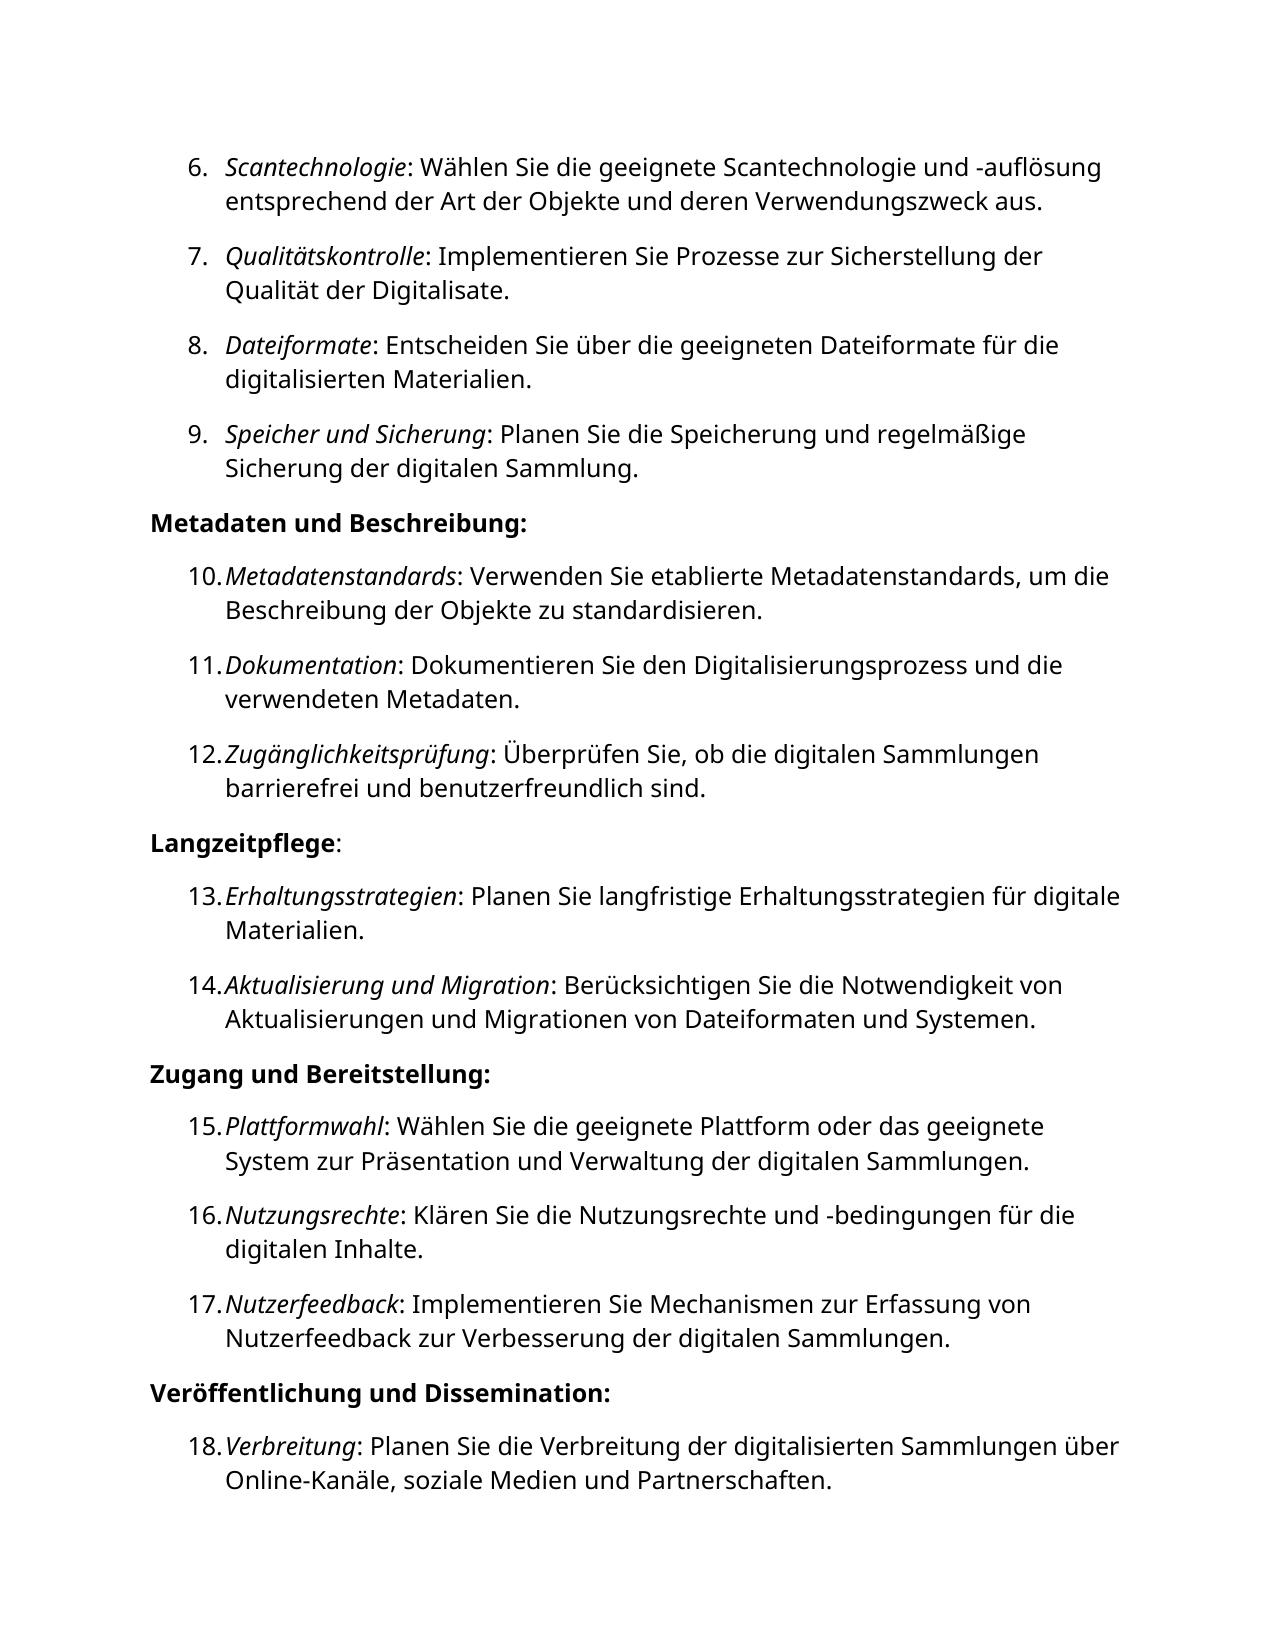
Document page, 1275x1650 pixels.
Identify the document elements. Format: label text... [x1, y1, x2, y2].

text Metadaten und Beschreibung: [150, 506, 1125, 540]
list Nutzungsrechte: Klären Sie die Nutzungsrechte und -bedingungen für die digitalen Inhalte. [187, 1198, 1125, 1266]
list Zugänglichkeitsprüfung: Überprüfen Sie, ob die digitalen Sammlungen barrierefrei und benutzerfreundlich sind. [187, 737, 1125, 805]
list Erhaltungsstrategien: Planen Sie langfristige Erhaltungsstrategien für digitale Materialien. [187, 878, 1125, 946]
list Scantechnologie: Wählen Sie die geeignete Scantechnologie und -auflösung entsprechend der Art der Objekte und deren Verwendungszweck aus. [187, 150, 1125, 218]
list Dateiformate: Entscheiden Sie über die geeigneten Dateiformate für die digitalisierten Materialien. [187, 328, 1125, 396]
text Veröffentlichung und Dissemination: [150, 1376, 1125, 1410]
list Aktualisierung und Migration: Berücksichtigen Sie die Notwendigkeit von Aktualisierungen und Migrationen von Dateiformaten und Systemen. [187, 967, 1125, 1035]
text Langzeitpflege: [150, 826, 1125, 859]
list Qualitätskontrolle: Implementieren Sie Prozesse zur Sicherstellung der Qualität der Digitalisate. [187, 239, 1125, 307]
text Zugang und Bereitstellung: [150, 1056, 1125, 1090]
list Plattformwahl: Wählen Sie die geeignete Plattform oder das geeignete System zur Präsentation und Verwaltung der digitalen Sammlungen. [187, 1109, 1125, 1177]
list Dokumentation: Dokumentieren Sie den Digitalisierungsprozess und die verwendeten Metadaten. [187, 648, 1125, 716]
list Verbreitung: Planen Sie die Verbreitung der digitalisierten Sammlungen über Online-Kanäle, soziale Medien und Partnerschaften. [187, 1429, 1125, 1497]
list Nutzerfeedback: Implementieren Sie Mechanismen zur Erfassung von Nutzerfeedback zur Verbesserung der digitalen Sammlungen. [187, 1287, 1125, 1355]
list Speicher und Sicherung: Planen Sie die Speicherung und regelmäßige Sicherung der digitalen Sammlung. [187, 417, 1125, 485]
list Metadatenstandards: Verwenden Sie etablierte Metadatenstandards, um die Beschreibung der Objekte zu standardisieren. [187, 559, 1125, 627]
